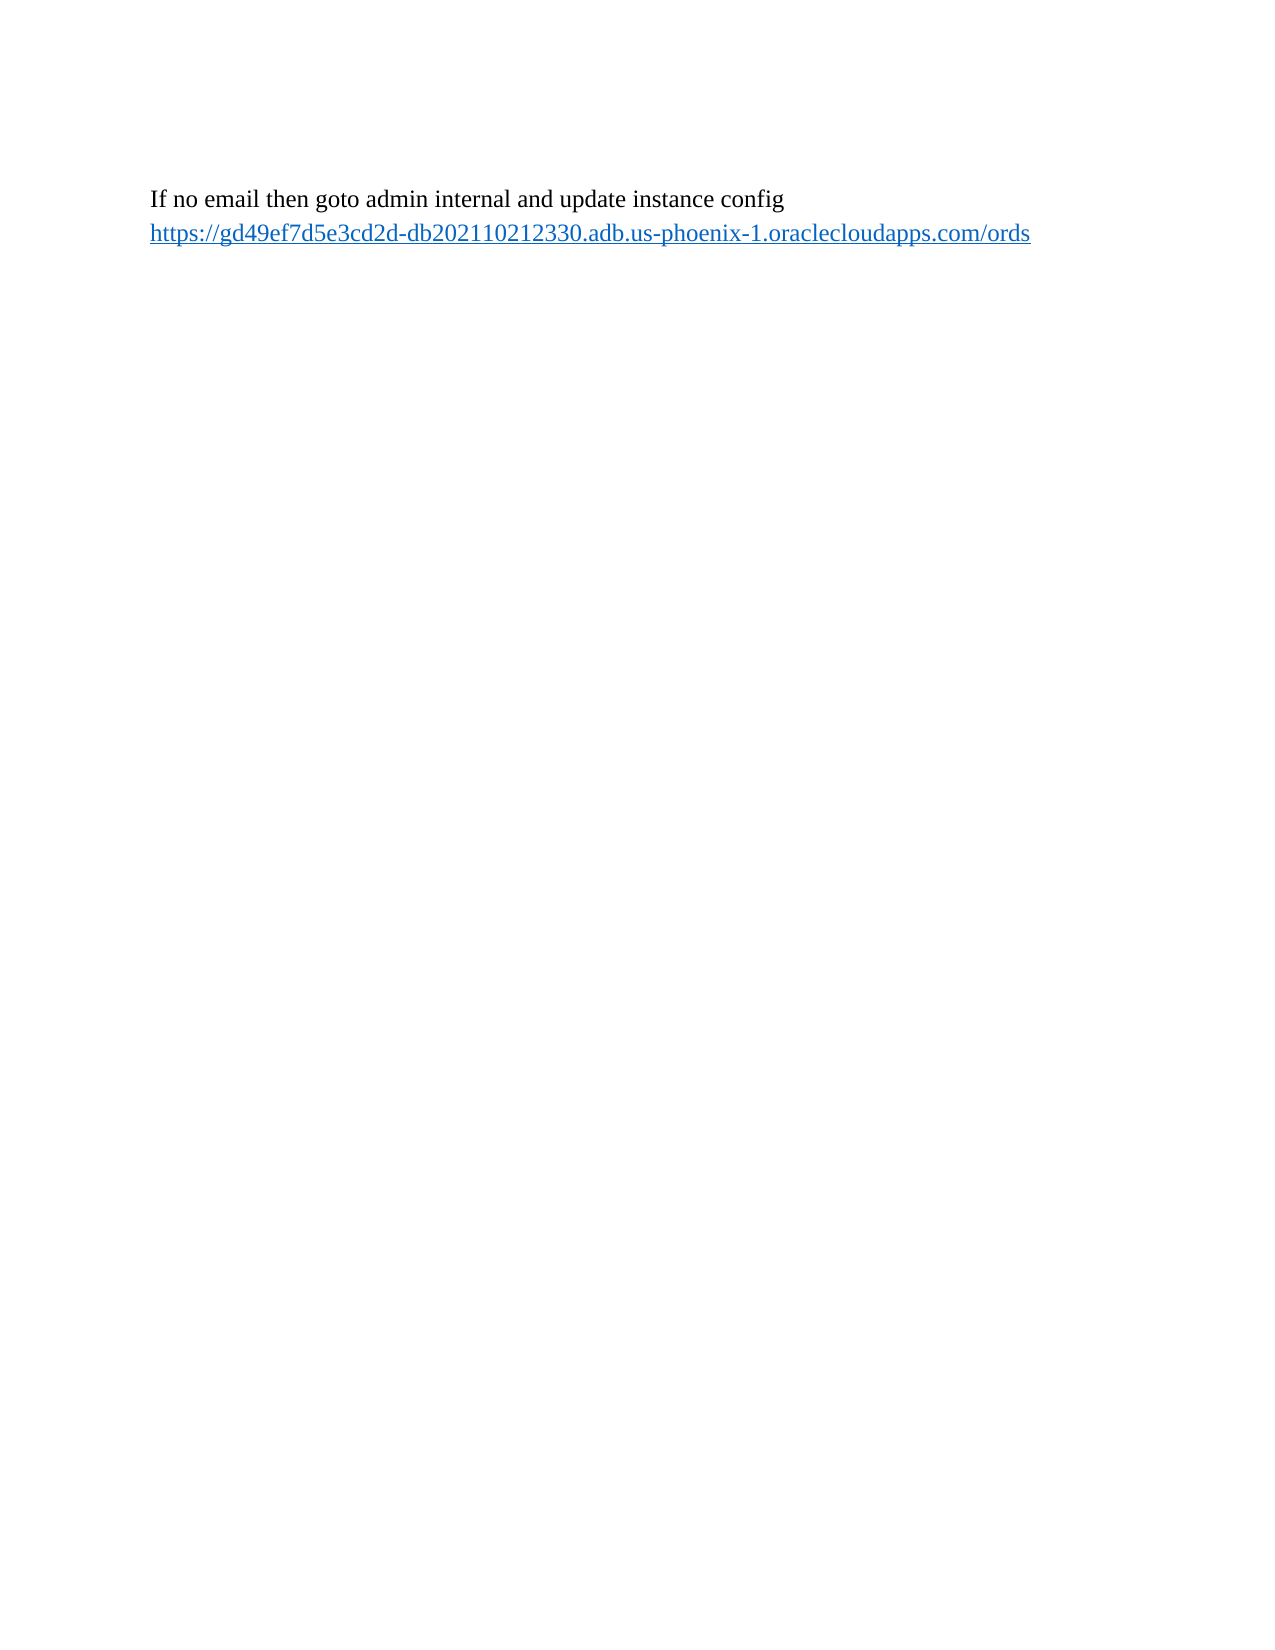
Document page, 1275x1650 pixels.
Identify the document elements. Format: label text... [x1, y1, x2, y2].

text If no email then goto admin internal and update instance config [150, 184, 1125, 213]
text https://gd49ef7d5e3cd2d-db202110212330.adb.us-phoenix-1.oraclecloudapps.com/ords [150, 218, 1125, 246]
